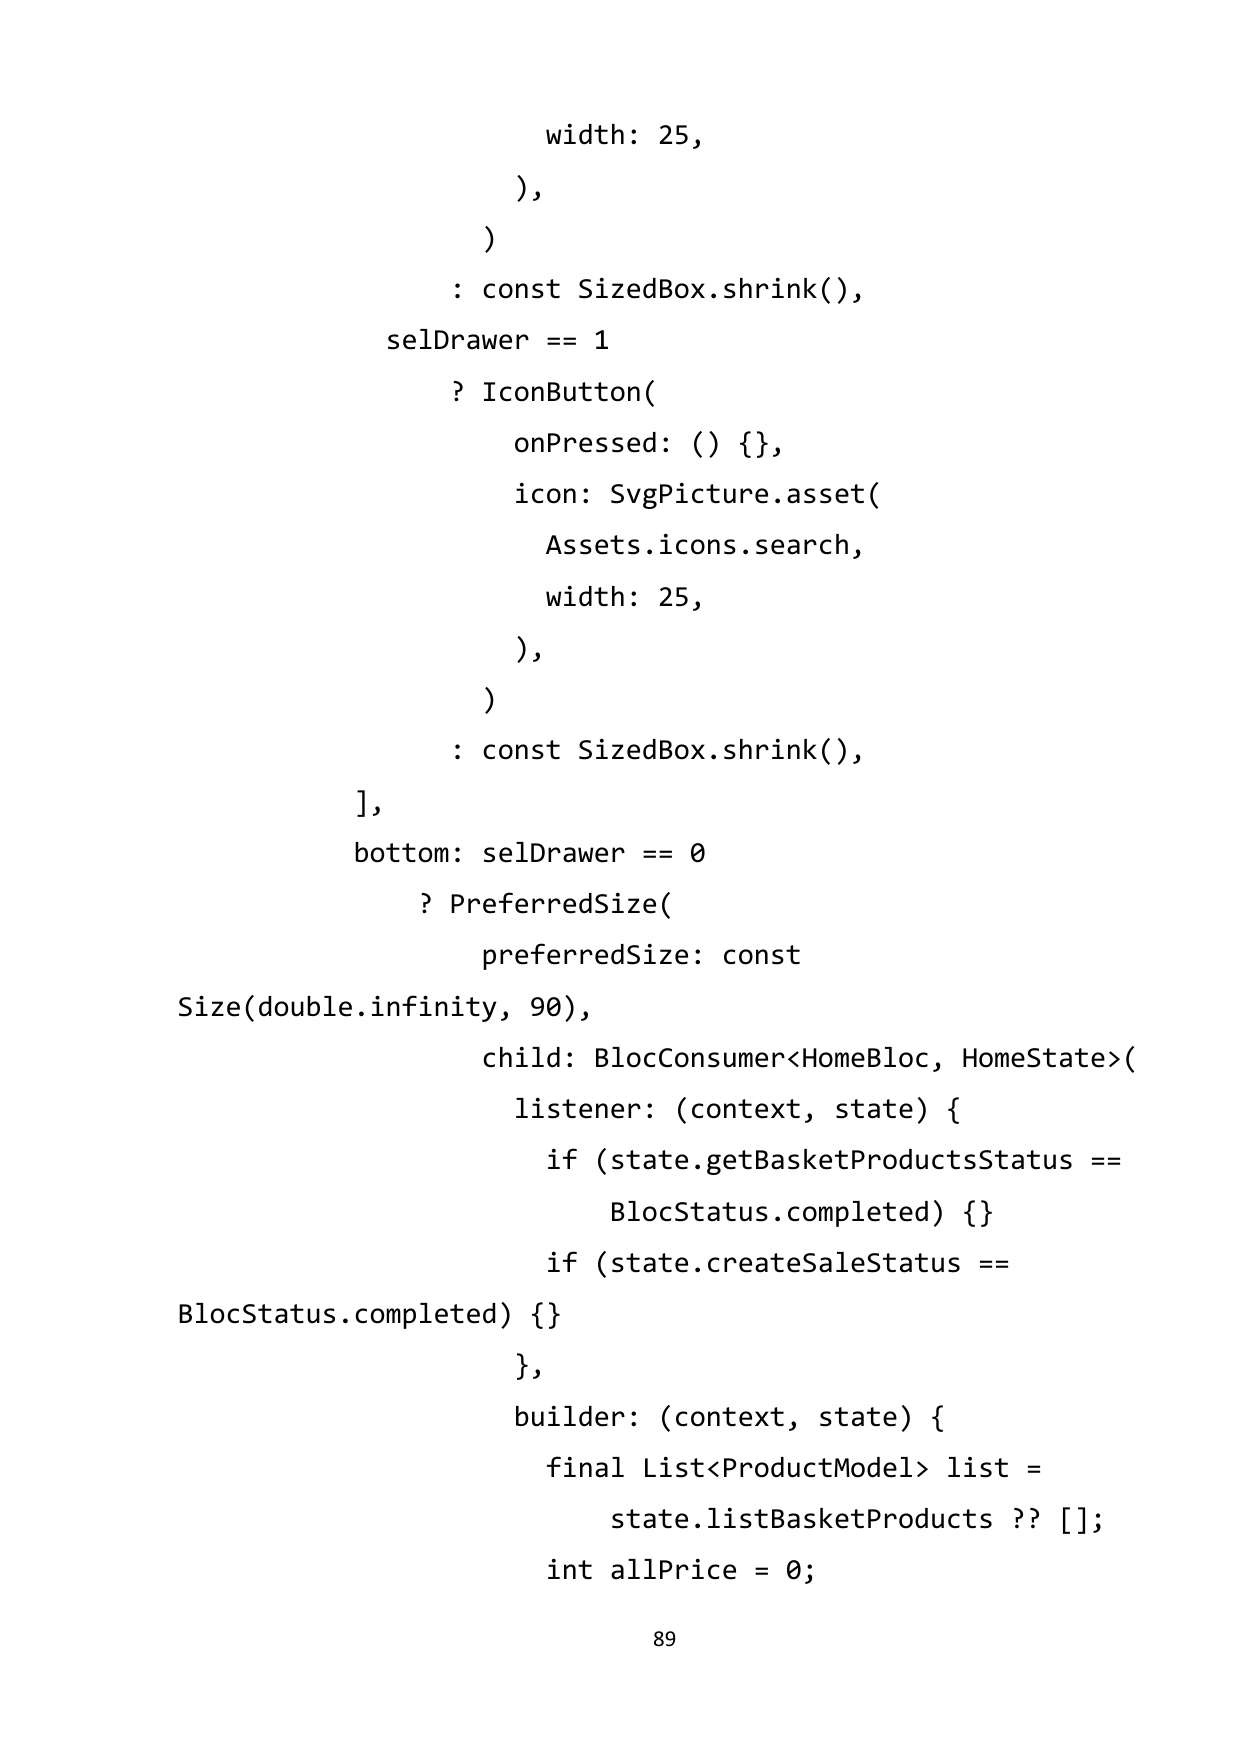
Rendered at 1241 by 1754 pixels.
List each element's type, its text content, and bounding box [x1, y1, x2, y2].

text listener: (context, state) { [177, 1092, 1152, 1126]
text width: 25, [177, 579, 1152, 613]
text ), [177, 631, 1152, 665]
text child: BlocConsumer<HomeBloc, HomeState>( [177, 1041, 1152, 1075]
text ? IconButton( [177, 374, 1152, 408]
text builder: (context, state) { [177, 1399, 1152, 1433]
text state.listBasketProducts ?? []; [177, 1502, 1152, 1536]
text final List<ProductModel> list = [177, 1451, 1152, 1485]
text : const SizedBox.shrink(), [177, 272, 1152, 306]
text Assets.icons.search, [177, 528, 1152, 562]
text ], [177, 784, 1152, 818]
text icon: SvgPicture.asset( [177, 477, 1152, 511]
text BlocStatus.completed) {} [177, 1194, 1152, 1228]
text onPressed: () {}, [177, 426, 1152, 460]
text bottom: selDrawer == 0 [177, 836, 1152, 870]
text selDrawer == 1 [177, 323, 1152, 357]
text }, [177, 1348, 1152, 1382]
text ? PreferredSize( [177, 887, 1152, 921]
text width: 25, [177, 118, 1152, 152]
text ), [177, 169, 1152, 203]
text ) [177, 682, 1152, 716]
text preferredSize: const Size(double.infinity, 90), [177, 938, 1152, 1023]
text if (state.getBasketProductsStatus == [177, 1143, 1152, 1177]
text int allPrice = 0; [177, 1553, 1152, 1587]
text ) [177, 221, 1152, 255]
text : const SizedBox.shrink(), [177, 733, 1152, 767]
text if (state.createSaleStatus == BlocStatus.completed) {} [177, 1246, 1152, 1331]
